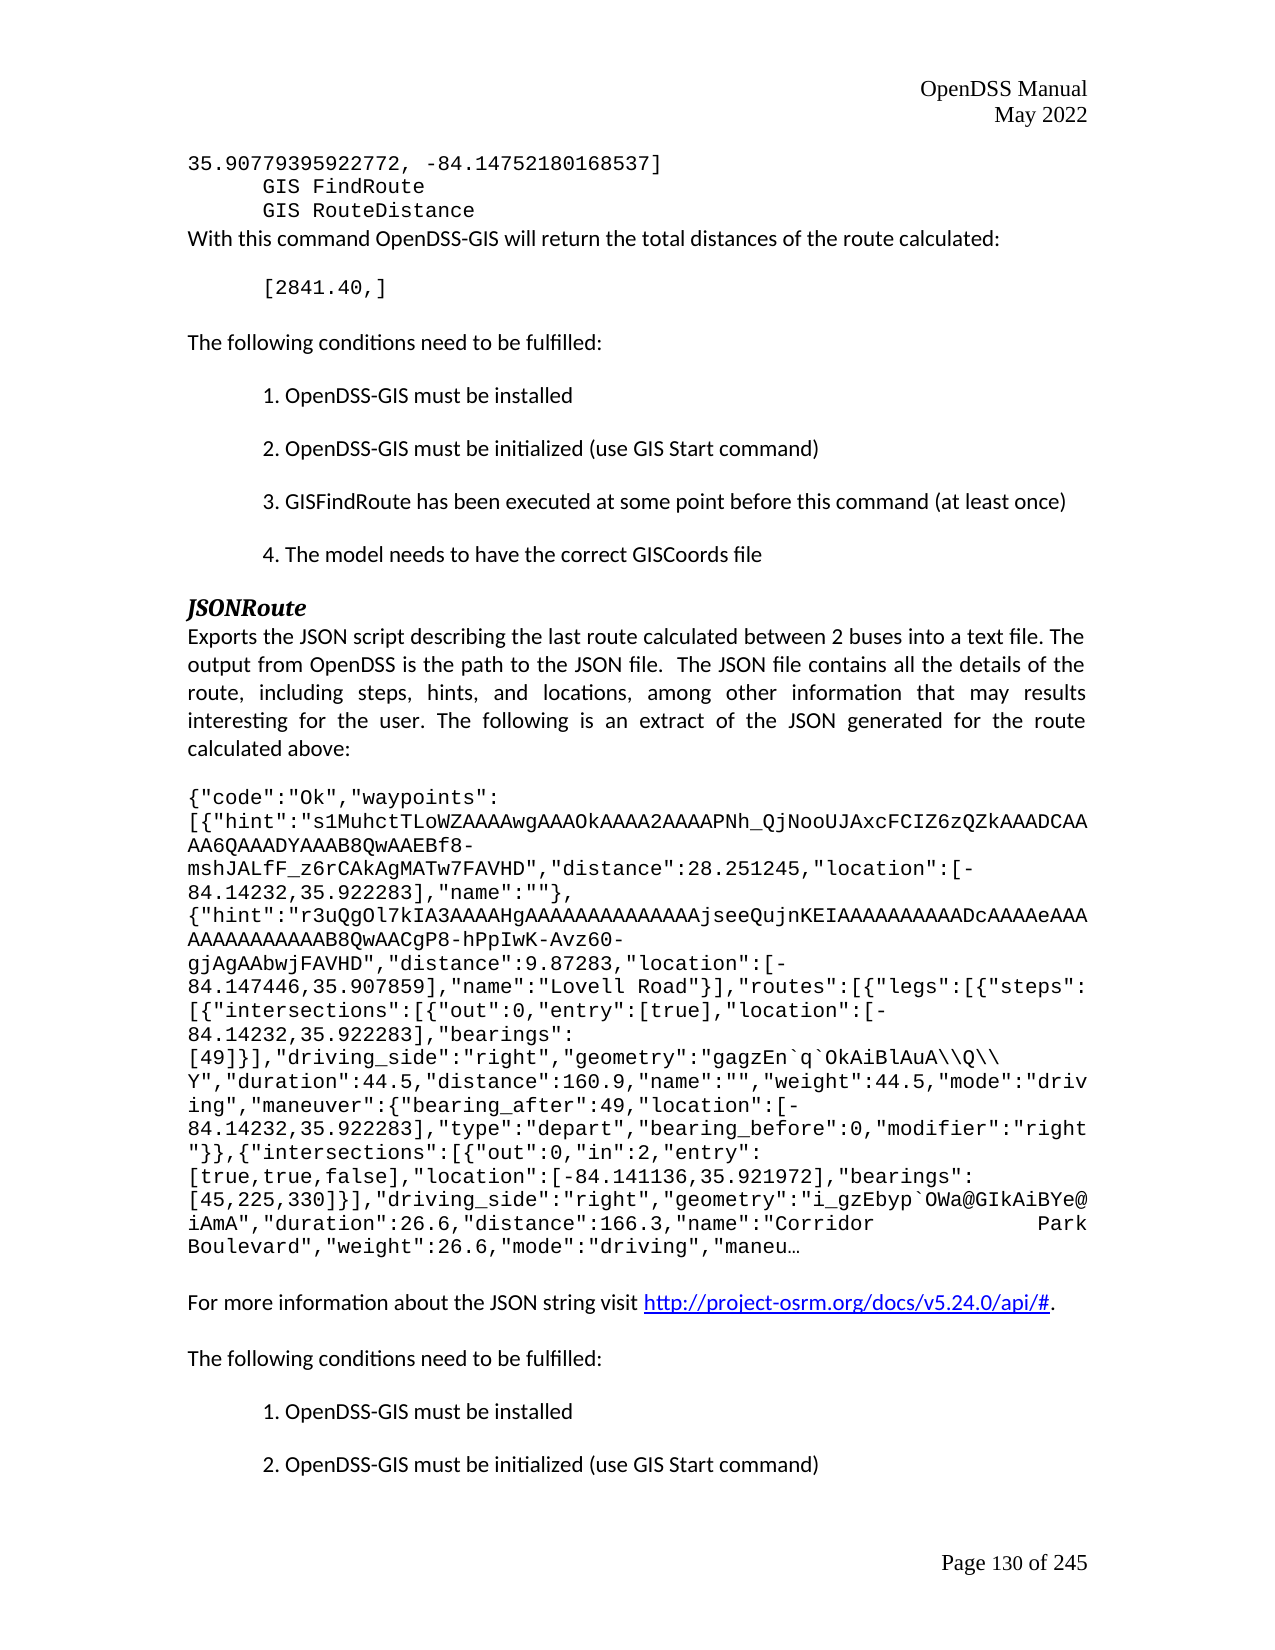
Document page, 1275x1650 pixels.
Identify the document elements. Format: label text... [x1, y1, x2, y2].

text Exports the JSON script describing the last route calculated between 2 buses into a text file. The output from OpenDSS is the path to the JSON file. The JSON file contains all the details of the route, including steps, hints, and locations, among other information that may results interesting for the user. The following is an extract of the JSON generated for the route calculated above: [187, 622, 1087, 762]
text [2841.40,] [187, 277, 1087, 300]
text 2. OpenDSS-GIS must be initialized (use GIS Start command) [262, 1450, 1087, 1478]
text 2. OpenDSS-GIS must be initialized (use GIS Start command) [262, 434, 1087, 462]
text GIS RouteDistance [187, 200, 1087, 224]
subtitle JSONRoute [187, 593, 1087, 622]
text GIS FindRoute [187, 176, 1087, 200]
text 3. GISFindRoute has been executed at some point before this command (at least once) [262, 487, 1087, 515]
text 4. The model needs to have the correct GISCoords file [262, 540, 1087, 568]
text {"code":"Ok","waypoints":[{"hint":"s1MuhctTLoWZAAAAwgAAAOkAAAA2AAAAPNh_QjNooUJAxcFCIZ6zQZkAAADCAAAA6QAAADYAAAB8QwAAEBf8-mshJALfF_z6rCAkAgMATw7FAVHD","distance":28.251245,"location":[-84.14232,35.922283],"name":""},{"hint":"r3uQgOl7kIA3AAAAHgAAAAAAAAAAAAAAjseeQujnKEIAAAAAAAAAADcAAAAeAAAAAAAAAAAAAAB8QwAACgP8-hPpIwK-Avz60-gjAgAAbwjFAVHD","distance":9.87283,"location":[-84.147446,35.907859],"name":"Lovell Road"}],"routes":[{"legs":[{"steps":[{"intersections":[{"out":0,"entry":[true],"location":[-84.14232,35.922283],"bearings":[49]}],"driving_side":"right","geometry":"gagzEn`q`OkAiBlAuA\\Q\\Y","duration":44.5,"distance":160.9,"name":"","weight":44.5,"mode":"driving","maneuver":{"bearing_after":49,"location":[-84.14232,35.922283],"type":"depart","bearing_before":0,"modifier":"right"}},{"intersections":[{"out":0,"in":2,"entry":[true,true,false],"location":[-84.141136,35.921972],"bearings":[45,225,330]}],"driving_side":"right","geometry":"i_gzEbyp`OWa@GIkAiBYe@iAmA","duration":26.6,"distance":166.3,"name":"Corridor Park Boulevard","weight":26.6,"mode":"driving","maneu… [187, 787, 1087, 1260]
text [187, 153, 1087, 176]
text 1. OpenDSS-GIS must be installed [262, 1397, 1087, 1425]
text With this command OpenDSS-GIS will return the total distances of the route calculated: [187, 224, 1087, 252]
text The following conditions need to be fulfilled: [187, 1344, 1087, 1372]
text 1. OpenDSS-GIS must be installed [262, 381, 1087, 409]
text For more information about the JSON string visit http://project-osrm.org/docs/v5.24.0/api/#. [187, 1288, 1087, 1316]
text The following conditions need to be fulfilled: [187, 328, 1087, 356]
